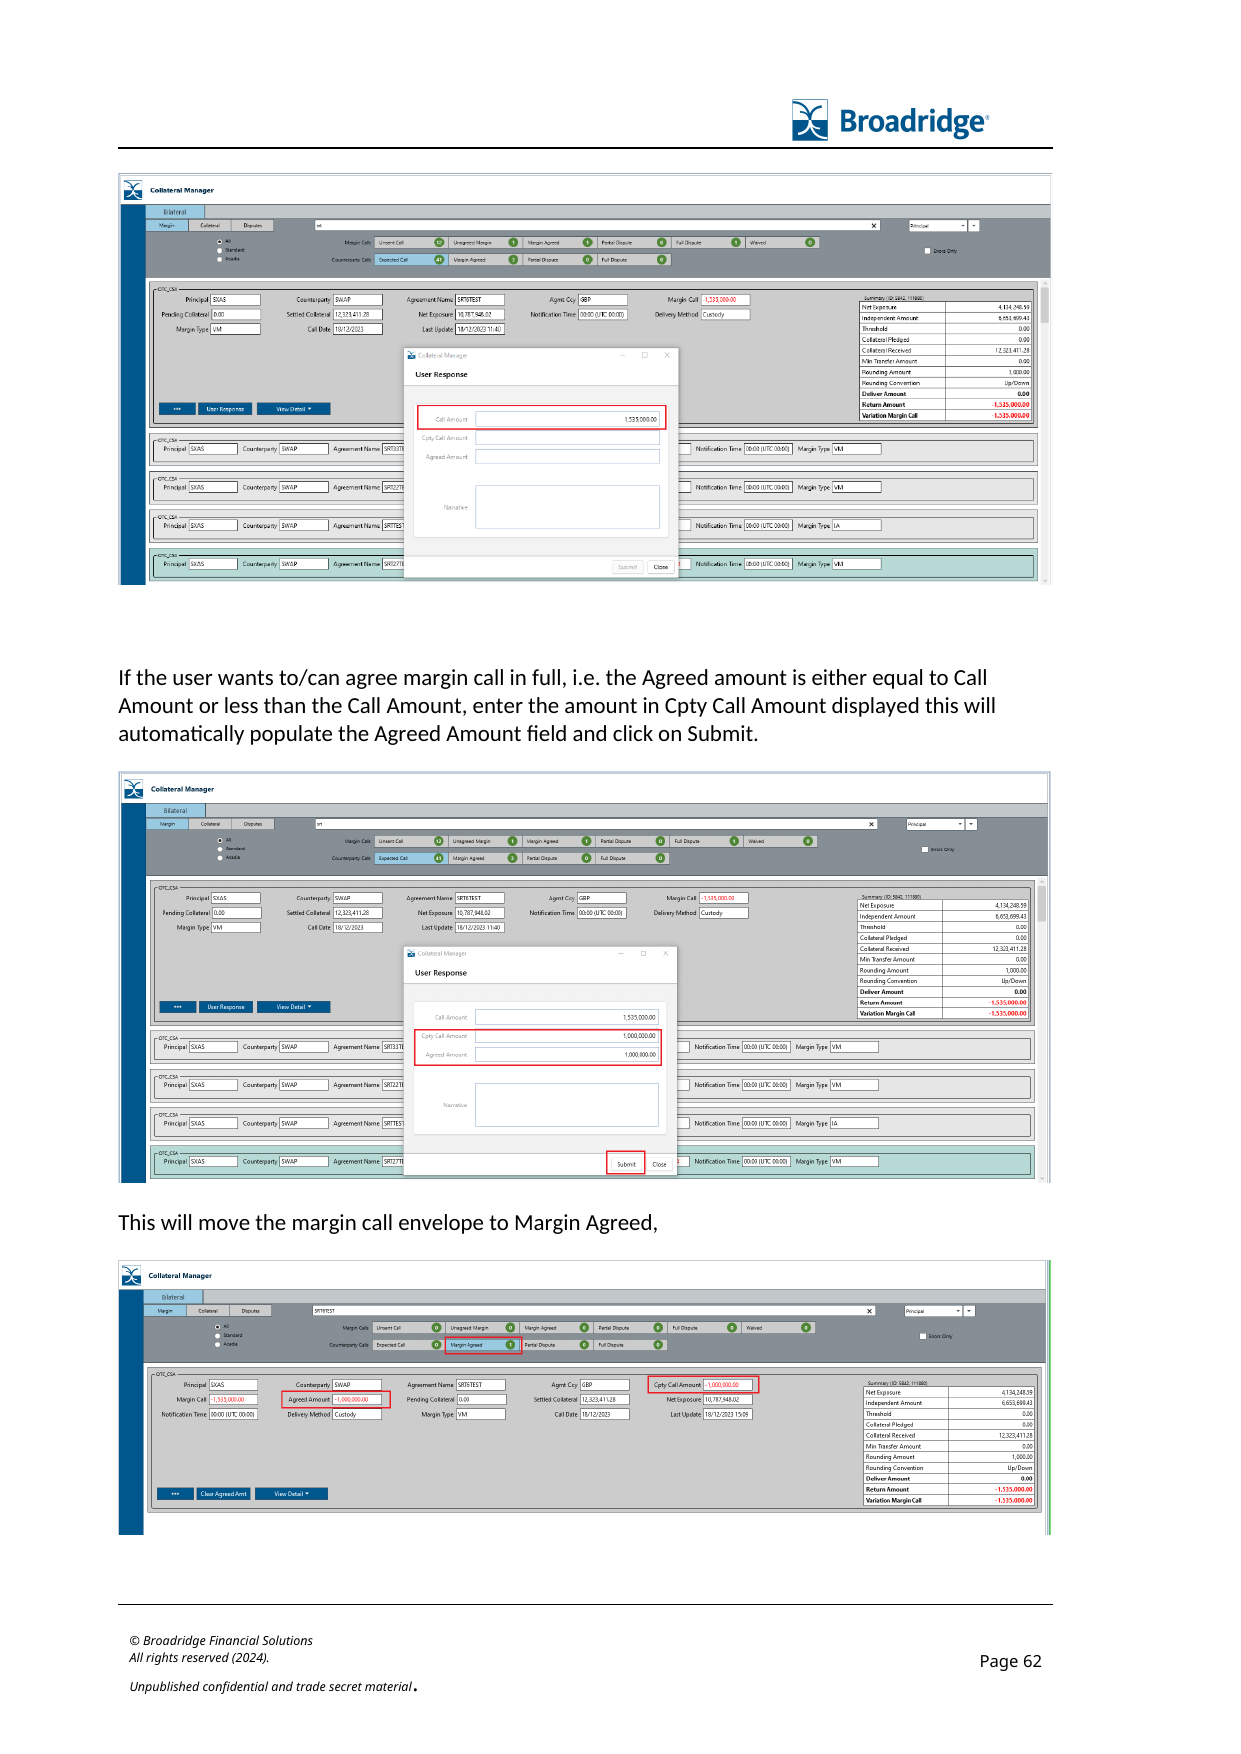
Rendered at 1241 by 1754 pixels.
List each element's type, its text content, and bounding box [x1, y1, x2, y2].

picture [118, 173, 1053, 585]
picture [118, 771, 1051, 1183]
text If the user wants to/can agree margin call in full, i.e. the Agreed amount is either equal to Call Amount or less than the Call Amount, enter the amount in Cpty Call Amount displayed this will automatically populate the Agreed Amount field and click on Submit. [118, 663, 1053, 747]
picture [118, 1260, 1051, 1535]
text This will move the margin call envelope to Margin Agreed, [118, 1208, 1053, 1236]
picture [792, 98, 990, 142]
